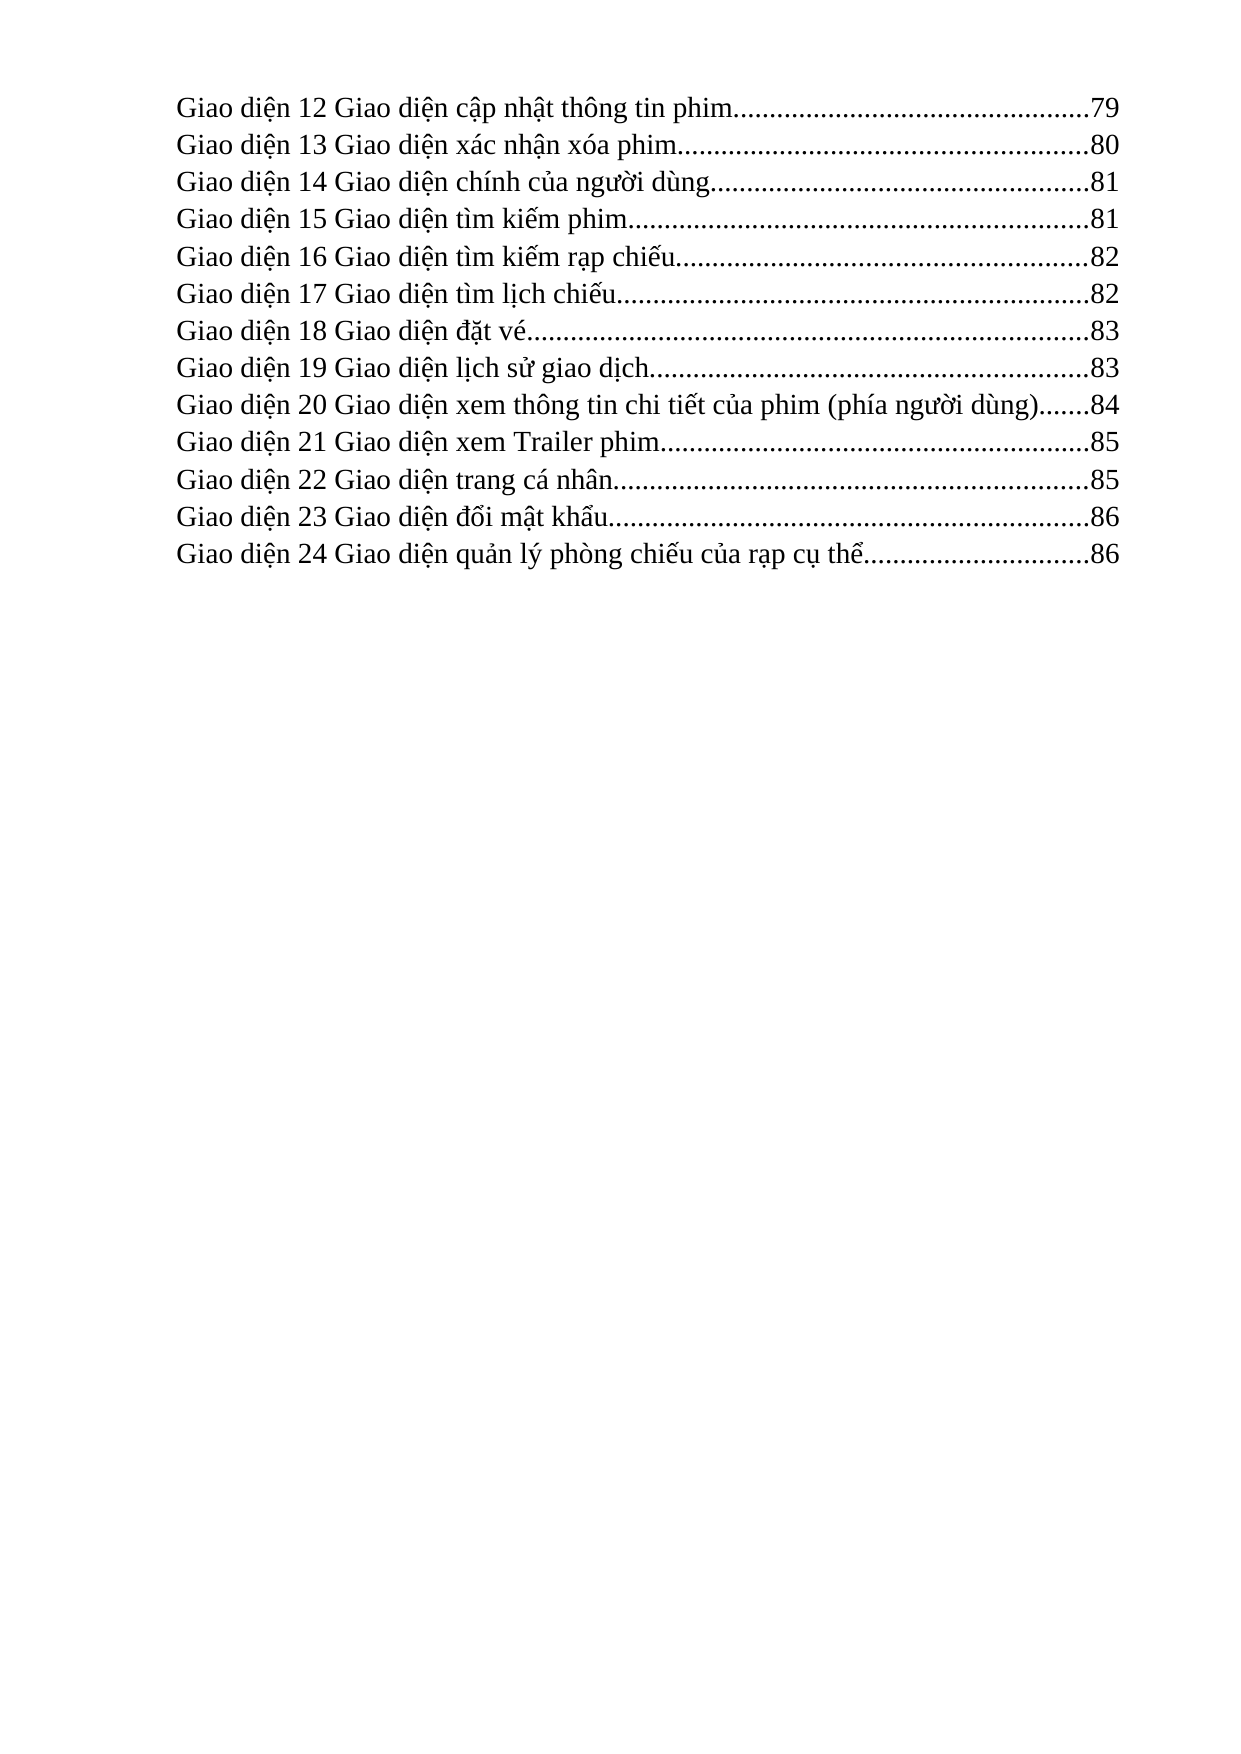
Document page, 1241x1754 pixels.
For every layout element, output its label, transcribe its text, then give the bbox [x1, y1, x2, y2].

text Giao diện 23 Giao diện đổi mật khẩu 86 [176, 499, 1121, 532]
text Giao diện 20 Giao diện xem thông tin chi tiết của phim (phía người dùng) 84 [176, 387, 1121, 421]
text Giao diện 15 Giao diện tìm kiếm phim 81 [176, 201, 1121, 235]
text Giao diện 16 Giao diện tìm kiếm rạp chiếu 82 [176, 239, 1121, 272]
text Giao diện 21 Giao diện xem Trailer phim 85 [176, 424, 1121, 458]
text Giao diện 14 Giao diện chính của người dùng 81 [176, 164, 1121, 198]
text Giao diện 13 Giao diện xác nhận xóa phim 80 [176, 127, 1121, 161]
text Giao diện 22 Giao diện trang cá nhân 85 [176, 462, 1121, 495]
text Giao diện 18 Giao diện đặt vé 83 [176, 313, 1121, 347]
text Giao diện 19 Giao diện lịch sử giao dịch 83 [176, 350, 1121, 384]
text Giao diện 12 Giao diện cập nhật thông tin phim 79 [176, 90, 1121, 123]
text Giao diện 24 Giao diện quản lý phòng chiếu của rạp cụ thể 86 [176, 536, 1121, 570]
text Giao diện 17 Giao diện tìm lịch chiếu 82 [176, 276, 1121, 309]
